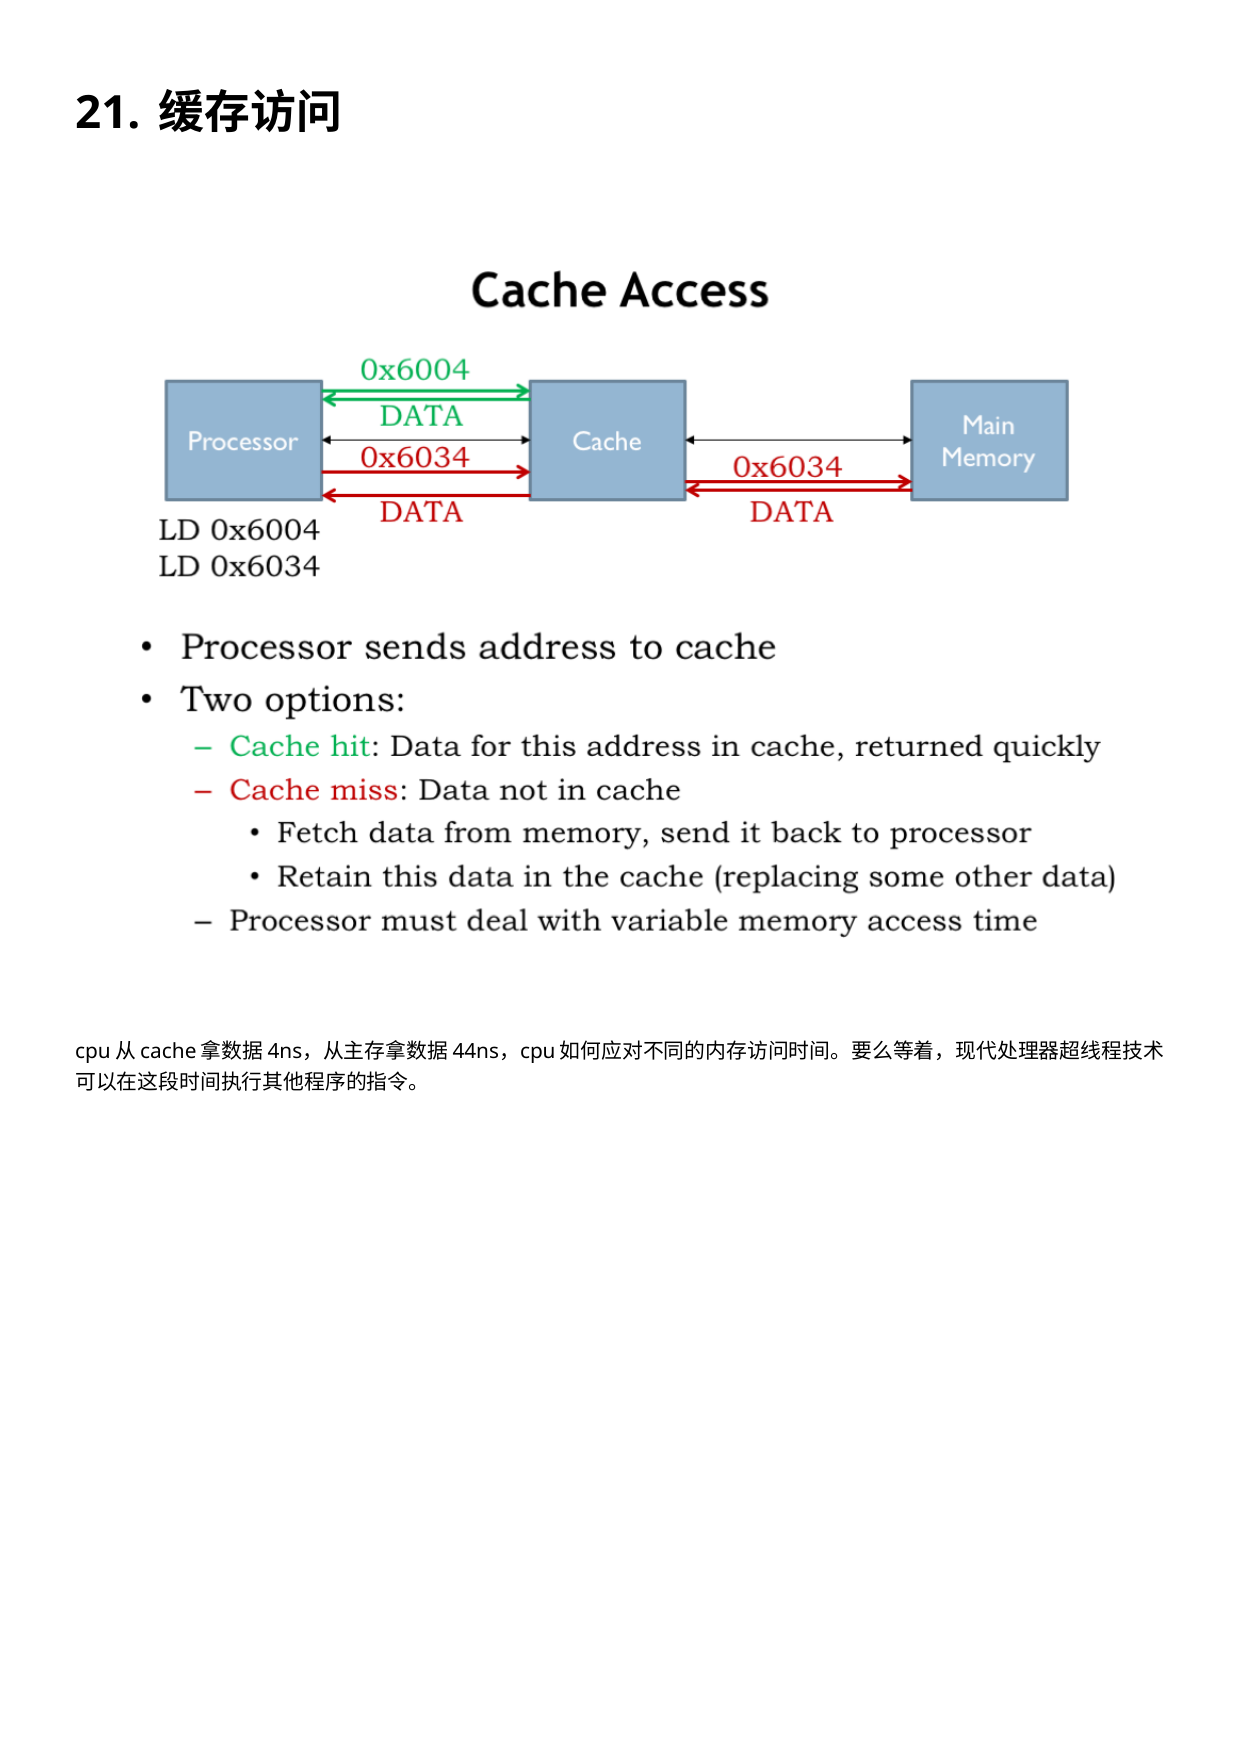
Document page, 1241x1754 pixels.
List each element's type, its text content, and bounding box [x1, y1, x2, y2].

picture [75, 217, 1166, 1035]
text cpu从cache拿数据4ns，从主存拿数据44ns，cpu如何应对不同的内存访问时间。要么等着，现代处理器超线程技术可以在这段时间执行其他程序的指令。 [75, 1035, 1165, 1095]
subtitle 缓存访问 [75, 75, 1165, 142]
